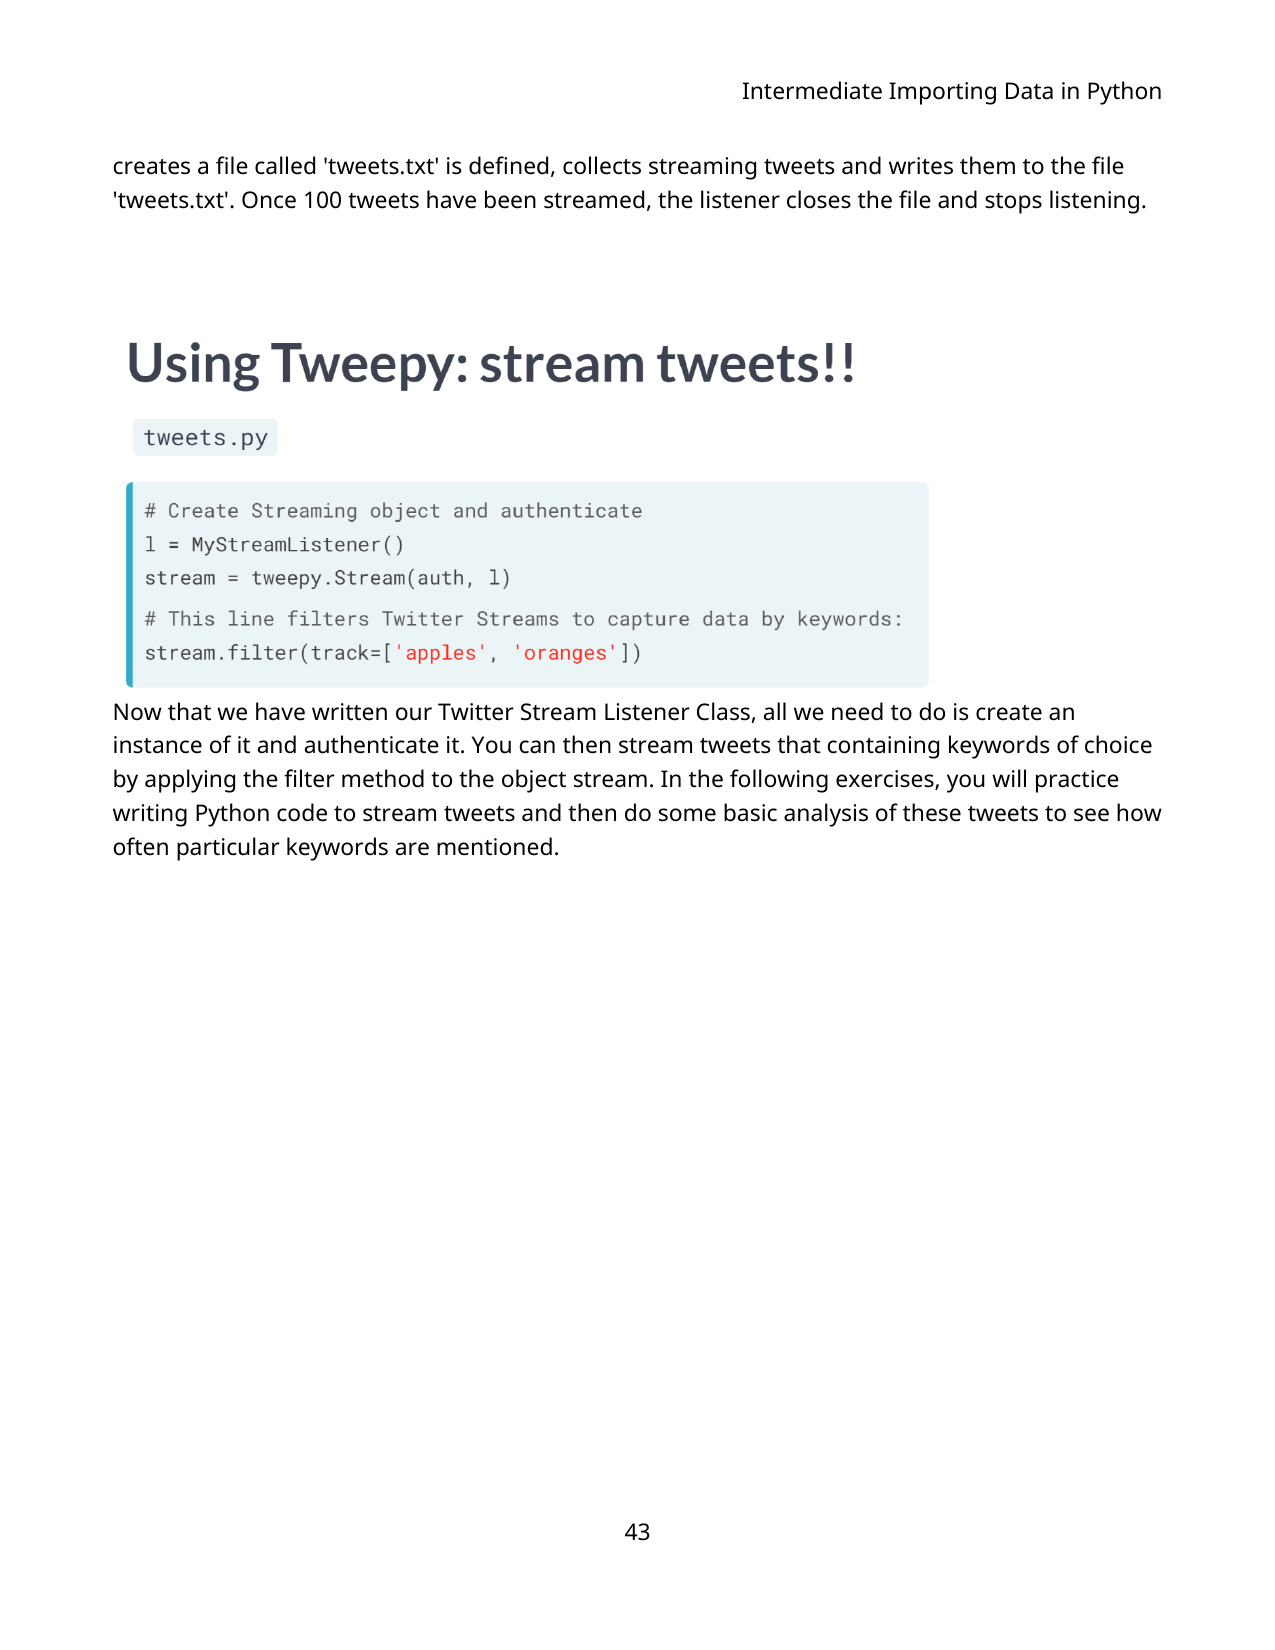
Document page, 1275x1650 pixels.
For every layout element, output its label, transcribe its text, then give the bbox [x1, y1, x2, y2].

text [112, 150, 1162, 215]
picture [112, 335, 933, 693]
